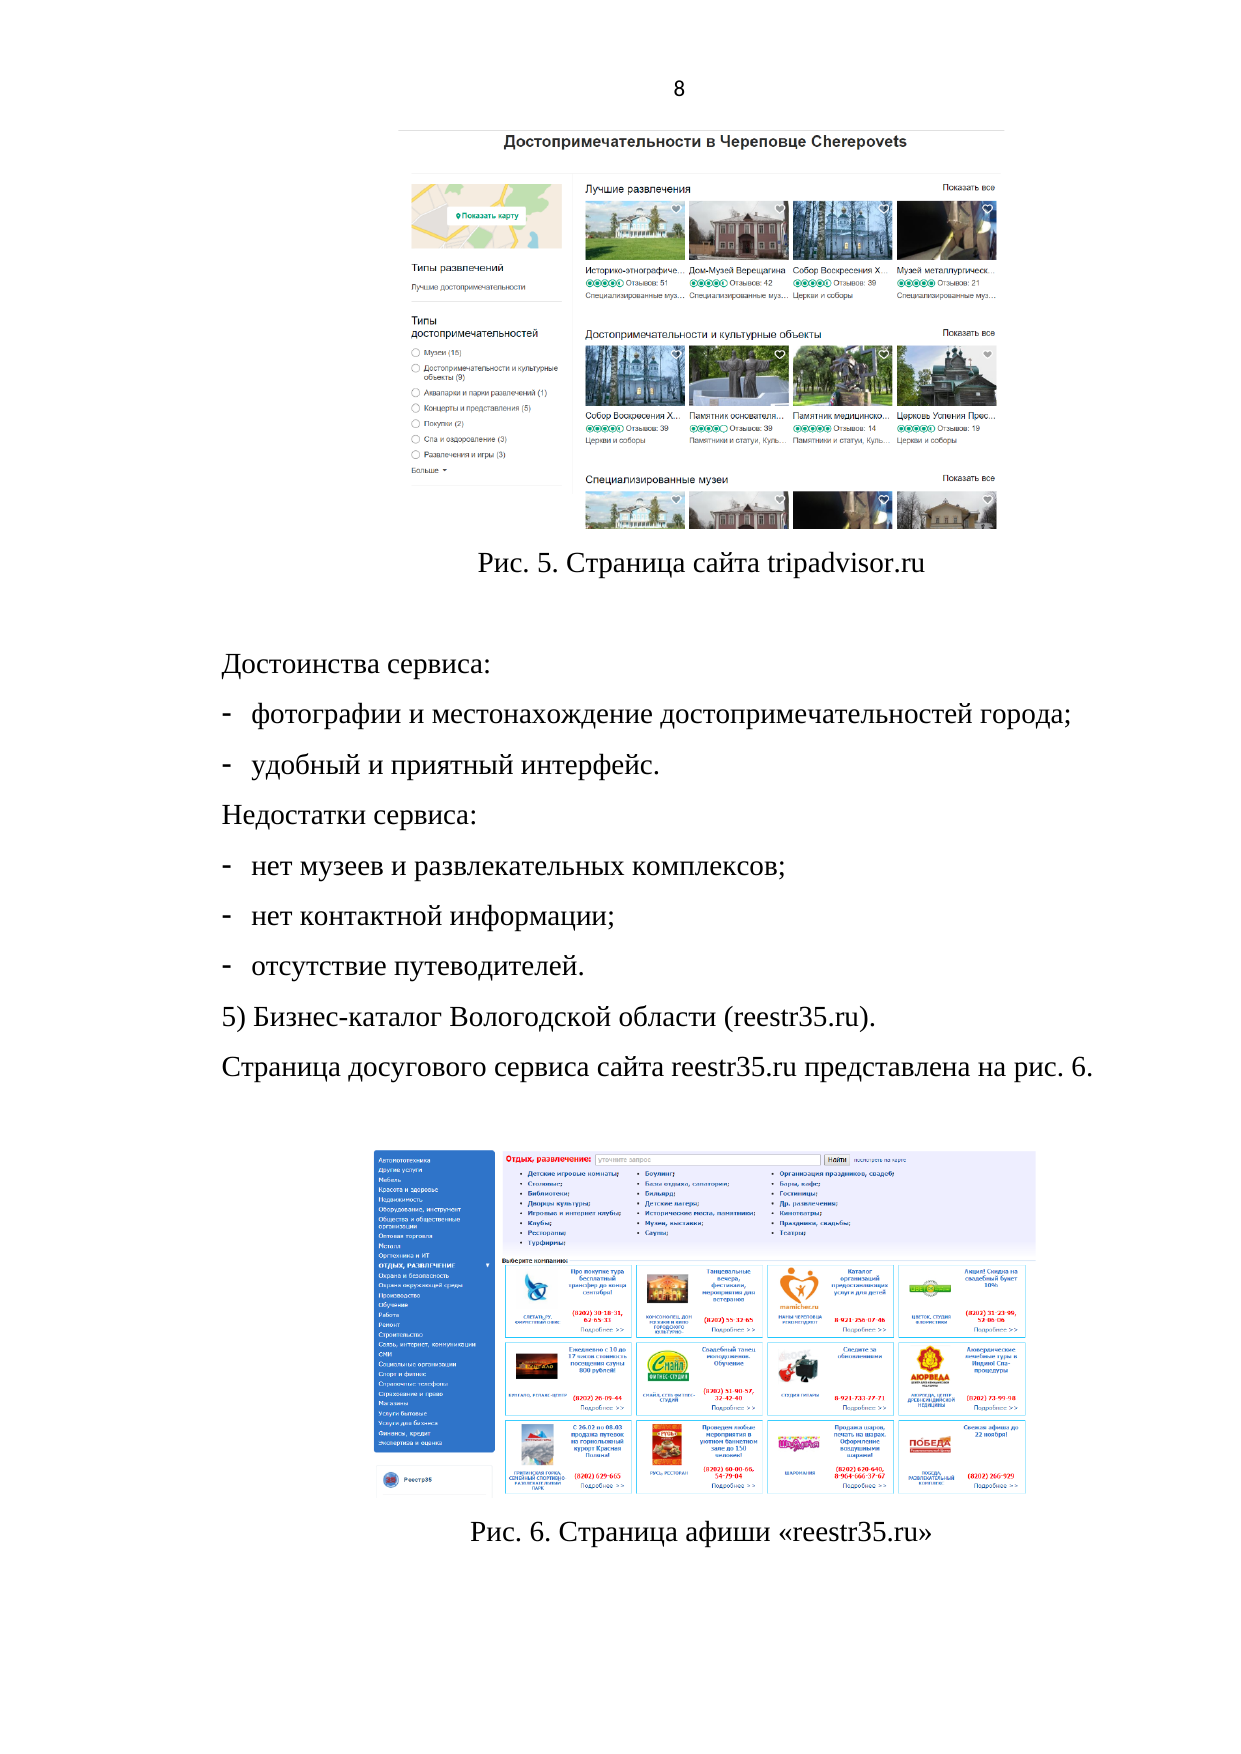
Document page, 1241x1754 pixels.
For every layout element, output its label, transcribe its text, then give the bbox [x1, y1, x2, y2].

text фотографии и местонахождение достопримечательностей города; [222, 697, 1181, 730]
text 5) Бизнес-каталог Вологодской области (reestr35.ru). [177, 999, 1181, 1032]
text нет музеев и развлекательных комплексов; [222, 848, 1181, 881]
text Недостатки сервиса: [177, 797, 1181, 831]
text Достоинства сервиса: [177, 646, 1181, 680]
picture [367, 1150, 1036, 1498]
text Рис. 6. Страница афиши «reestr35.ru» [177, 1514, 1181, 1548]
text нет контактной информации; [222, 898, 1181, 932]
text удобный и приятный интерфейс. [222, 747, 1181, 781]
text Рис. 5. Страница сайта tripadvisor.ru [177, 546, 1181, 579]
text Страница досугового сервиса сайта reestr35.ru представлена на рис. 6. [177, 1049, 1181, 1083]
picture [398, 130, 1005, 529]
text отсутствие путеводителей. [222, 948, 1181, 982]
